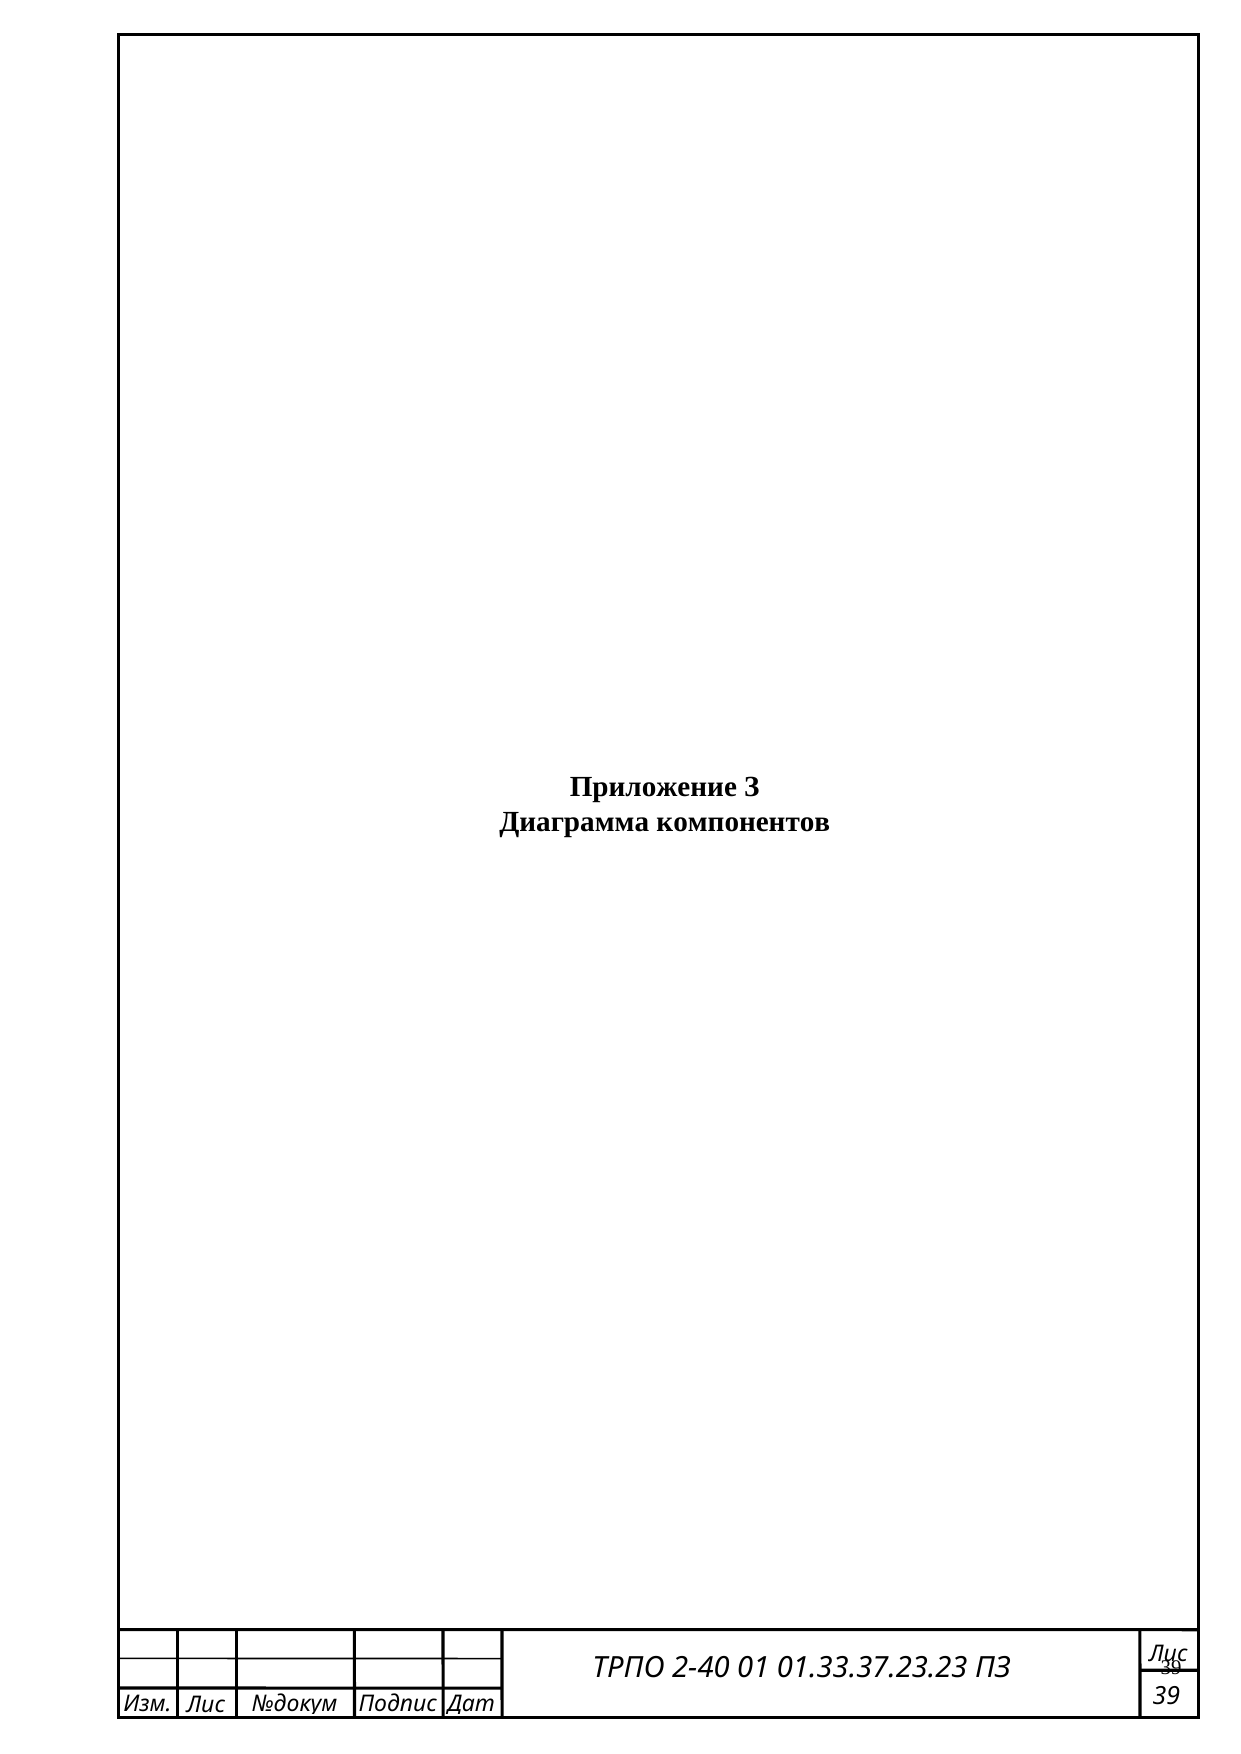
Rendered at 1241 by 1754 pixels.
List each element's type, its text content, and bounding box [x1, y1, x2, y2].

subtitle Приложение З [148, 767, 1181, 804]
text Диаграмма компонентов [148, 804, 1181, 838]
